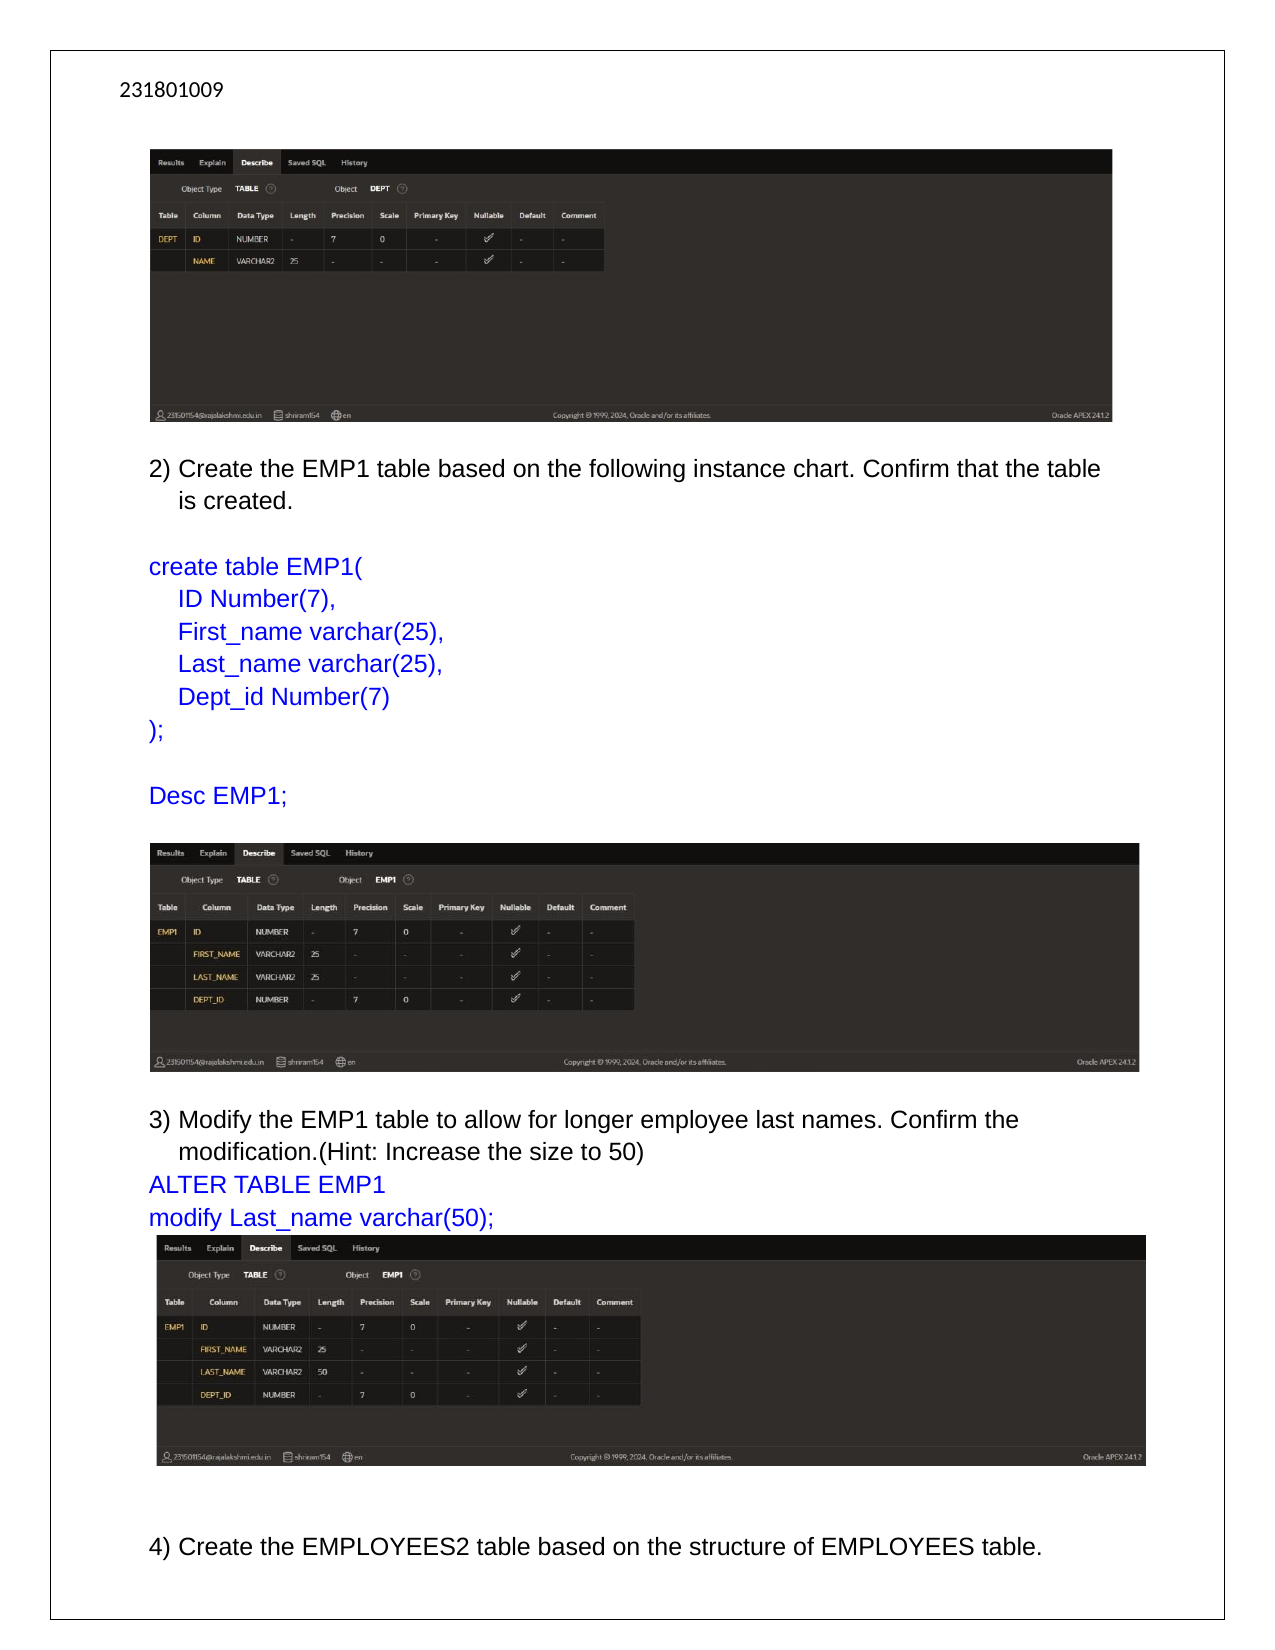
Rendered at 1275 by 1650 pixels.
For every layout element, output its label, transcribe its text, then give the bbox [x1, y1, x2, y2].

text ID Number(7), [178, 584, 1147, 613]
list Modify the EMP1 table to allow for longer employee last names. Confirm the modification.(Hint: Increase the size to 50) [148, 1105, 1117, 1166]
text ALTER TABLE EMP1 [148, 1170, 1147, 1199]
picture [156, 1235, 1146, 1466]
list Create the EMP1 table based on the following instance chart. Confirm that the table is created. [148, 454, 1117, 515]
picture [150, 843, 1140, 1072]
text Desc EMP1; [148, 781, 1147, 810]
list Create the EMPLOYEES2 table based on the structure of EMPLOYEES table. [148, 1532, 1117, 1561]
text Dept_id Number(7) [178, 682, 1147, 711]
text First_name varchar(25), [178, 617, 1147, 646]
text Last_name varchar(25), [178, 649, 1147, 678]
picture [150, 149, 1113, 422]
text ); [148, 714, 1147, 743]
text modify Last_name varchar(50); [148, 1203, 1147, 1231]
text create table EMP1( [148, 552, 1147, 580]
